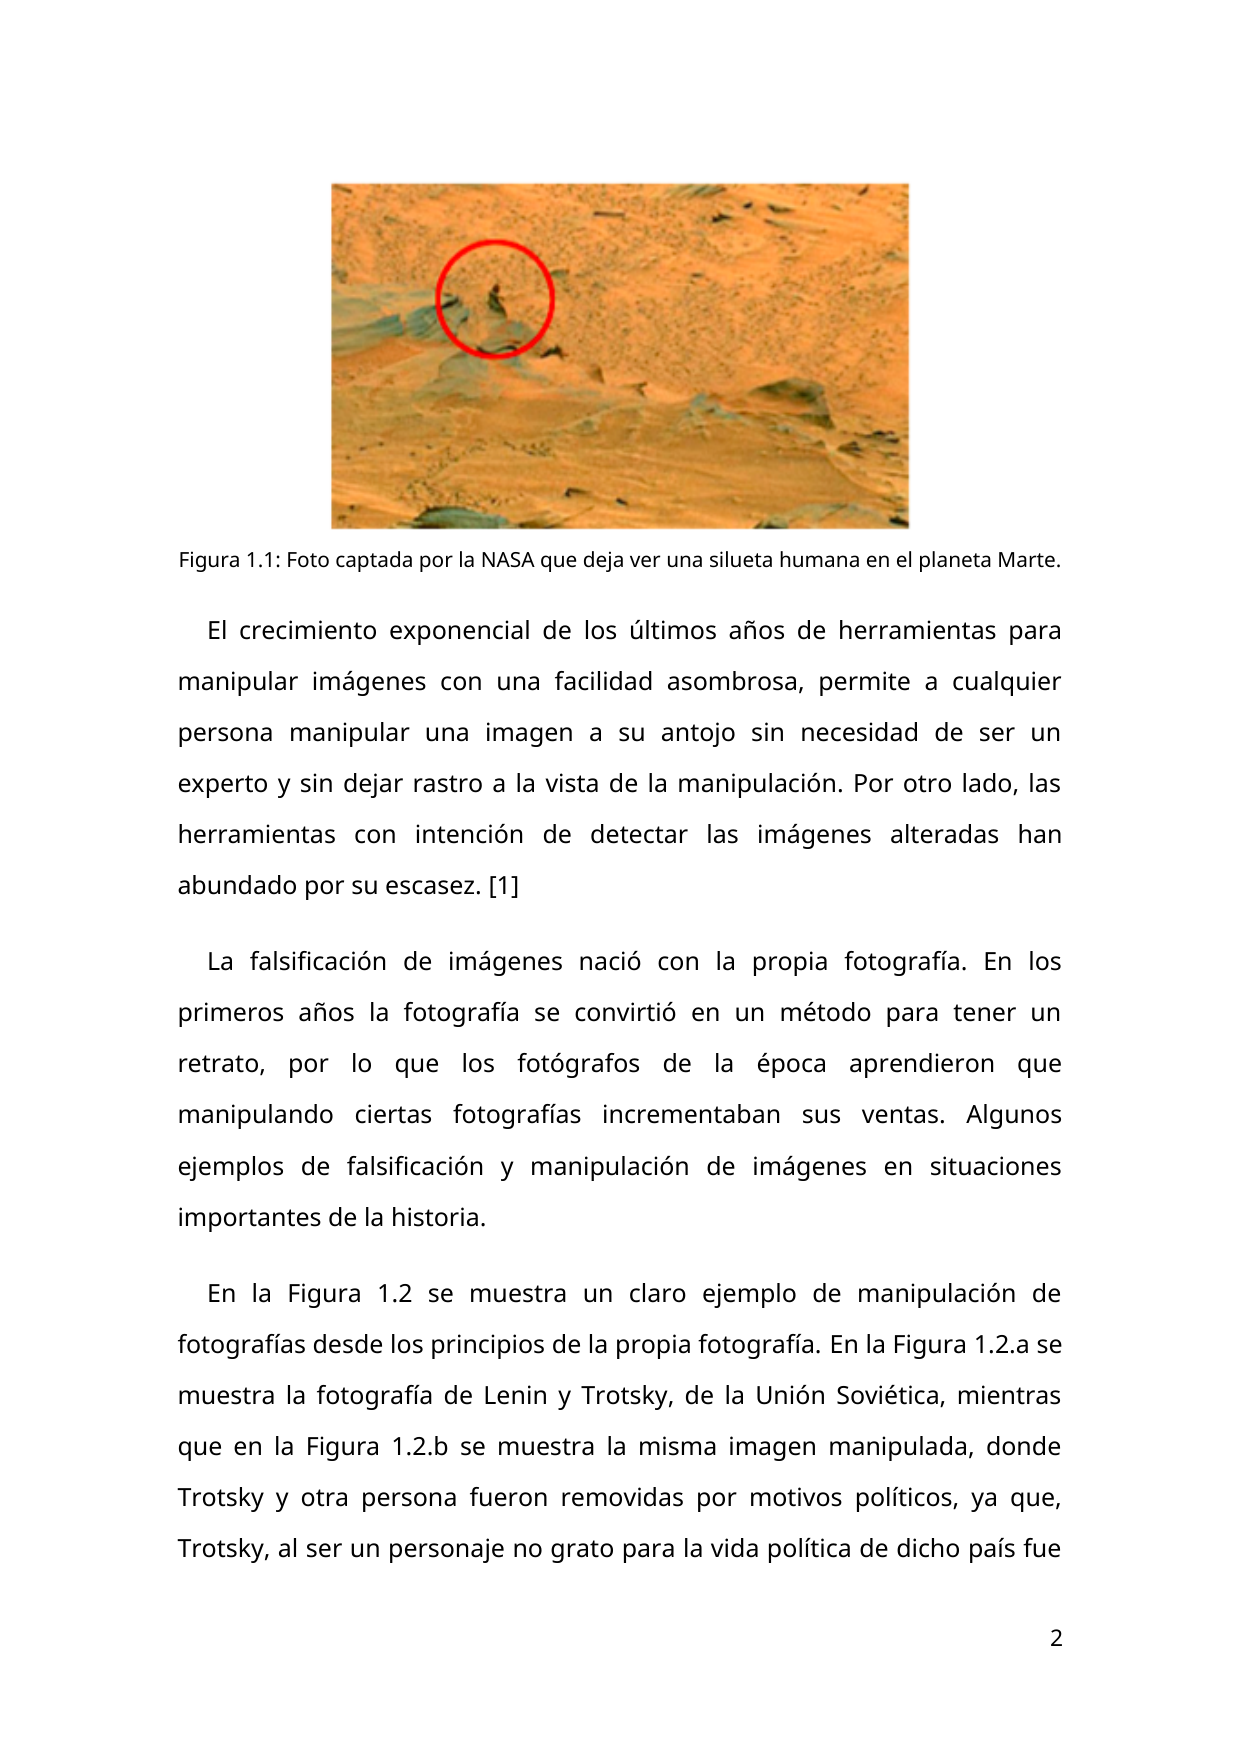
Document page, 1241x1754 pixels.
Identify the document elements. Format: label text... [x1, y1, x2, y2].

text Figura 1.1: Foto captada por la NASA que deja ver una silueta humana en el planeta Marte. [177, 545, 1063, 573]
picture [310, 177, 931, 533]
text El crecimiento exponencial de los últimos años de herramientas para manipular imágenes con una facilidad asombrosa, permite a cualquier persona manipular una imagen a su antojo sin necesidad de ser un experto y sin dejar rastro a la vista de la manipulación. Por otro lado, las herramientas con intención de detectar las imágenes alteradas han abundado por su escasez. [1] [177, 613, 1063, 902]
text La falsificación de imágenes nació con la propia fotografía. En los primeros años la fotografía se convirtió en un método para tener un retrato, por lo que los fotógrafos de la época aprendieron que manipulando ciertas fotografías incrementaban sus ventas. Algunos ejemplos de falsificación y manipulación de imágenes en situaciones importantes de la historia. [177, 944, 1063, 1233]
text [177, 1275, 1063, 1564]
